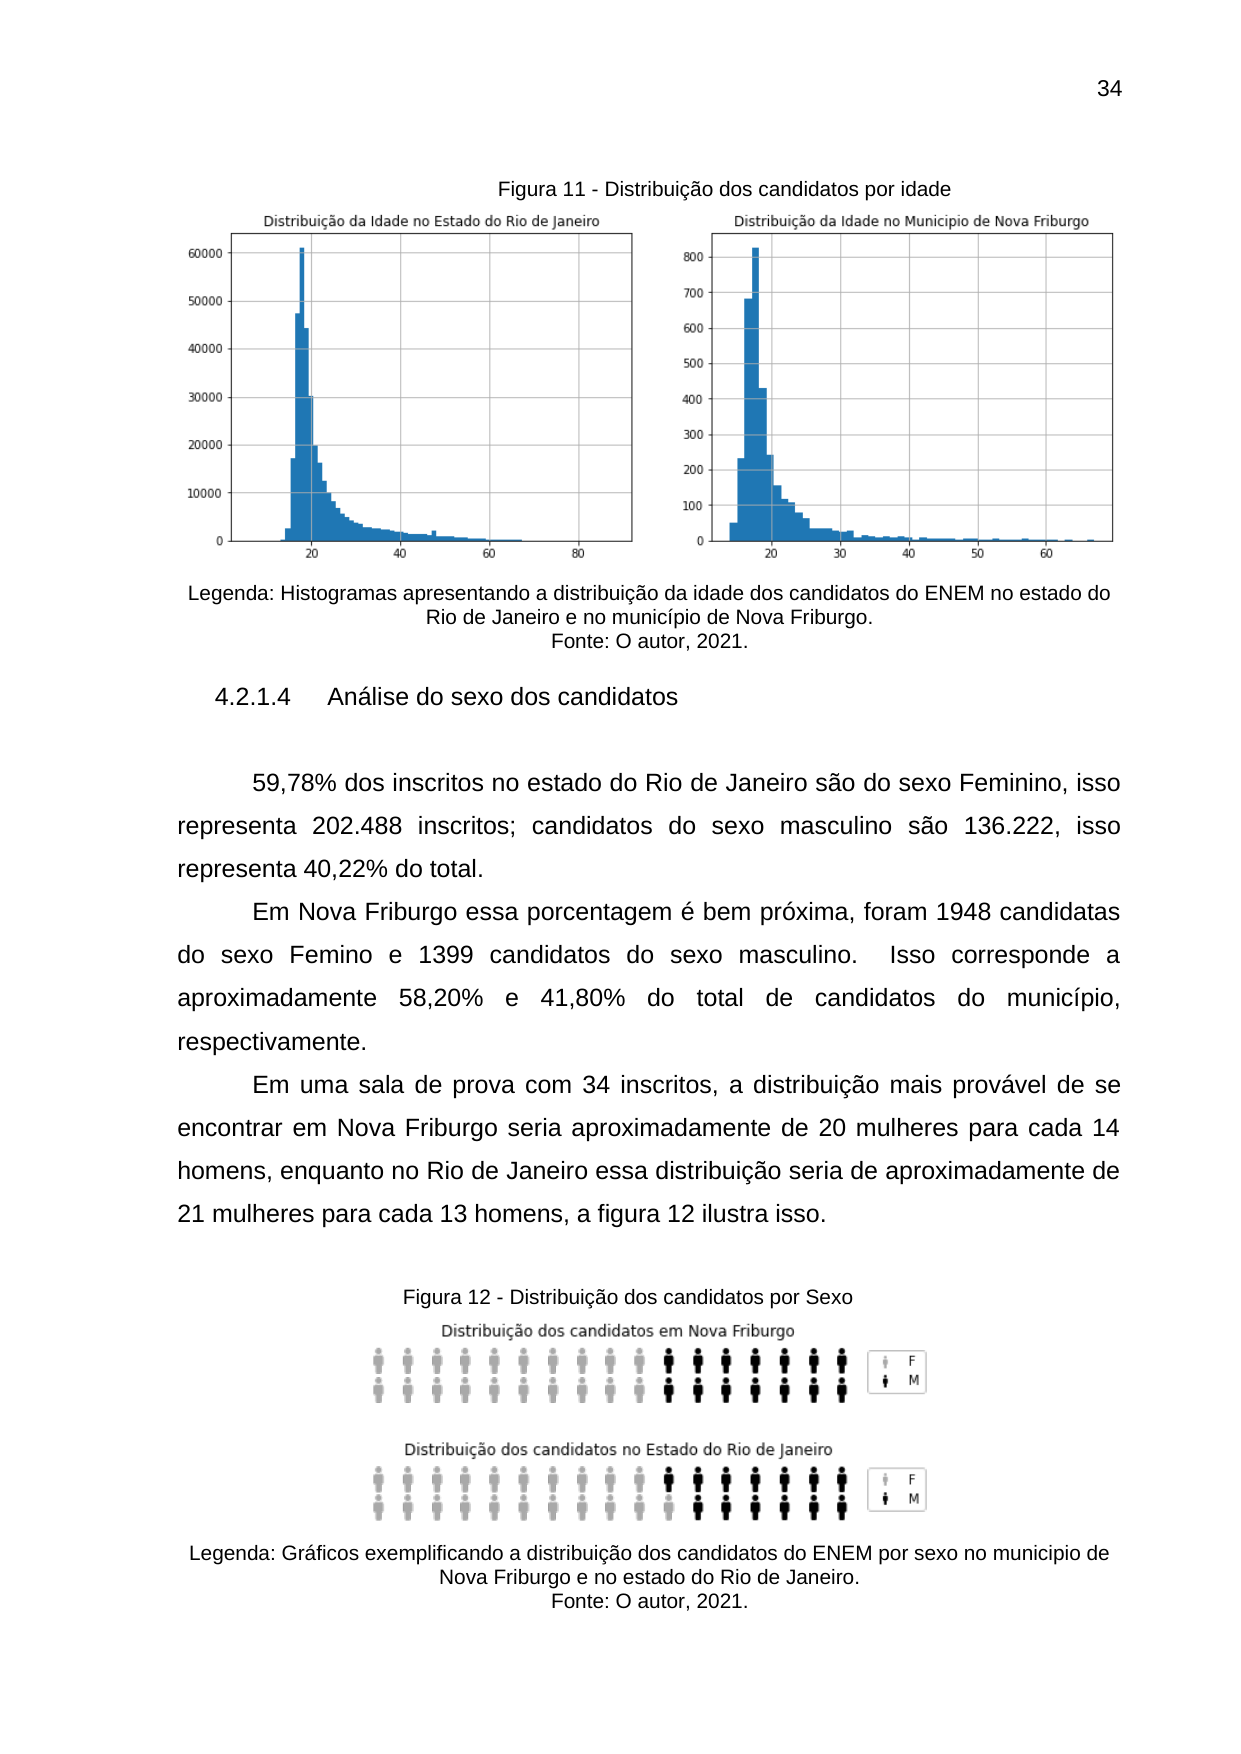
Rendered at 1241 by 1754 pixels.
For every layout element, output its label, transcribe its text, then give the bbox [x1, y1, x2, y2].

text 59,78% dos inscritos no estado do Rio de Janeiro são do sexo Feminino, isso representa 202.488 inscritos; candidatos do sexo masculino são 136.222, isso representa 40,22% do total. [177, 768, 1122, 883]
text Em Nova Friburgo essa porcentagem é bem próxima, foram 1948 candidatas do sexo Femino e 1399 candidatos do sexo masculino. Isso corresponde a aproximadamente 58,20% e 41,80% do total de candidatos do município, respectivamente. [177, 897, 1122, 1055]
picture [365, 1315, 934, 1528]
text Em uma sala de prova com 34 inscritos, a distribuição mais provável de se encontrar em Nova Friburgo seria aproximadamente de 20 mulheres para cada 14 homens, enquanto no Rio de Janeiro essa distribuição seria de aproximadamente de 21 mulheres para cada 13 homens, a figura 12 ilustra isso. [177, 1069, 1122, 1228]
text Legenda: Histogramas apresentando a distribuição da idade dos candidatos do ENEM no estado do Rio de Janeiro e no município de Nova Friburgo. [177, 581, 1122, 629]
picture [179, 207, 1120, 568]
subtitle Figura 11 - Distribuição dos candidatos por idade [252, 177, 1122, 201]
text Fonte: O autor, 2021. [177, 629, 1122, 653]
text Legenda: Gráficos exemplificando a distribuição dos candidatos do ENEM por sexo no municipio de Nova Friburgo e no estado do Rio de Janeiro. [177, 1541, 1122, 1589]
subtitle Análise do sexo dos candidatos [214, 681, 1122, 710]
text Fonte: O autor, 2021. [177, 1589, 1122, 1613]
subtitle Figura 12 - Distribuição dos candidatos por Sexo [133, 1285, 1122, 1309]
